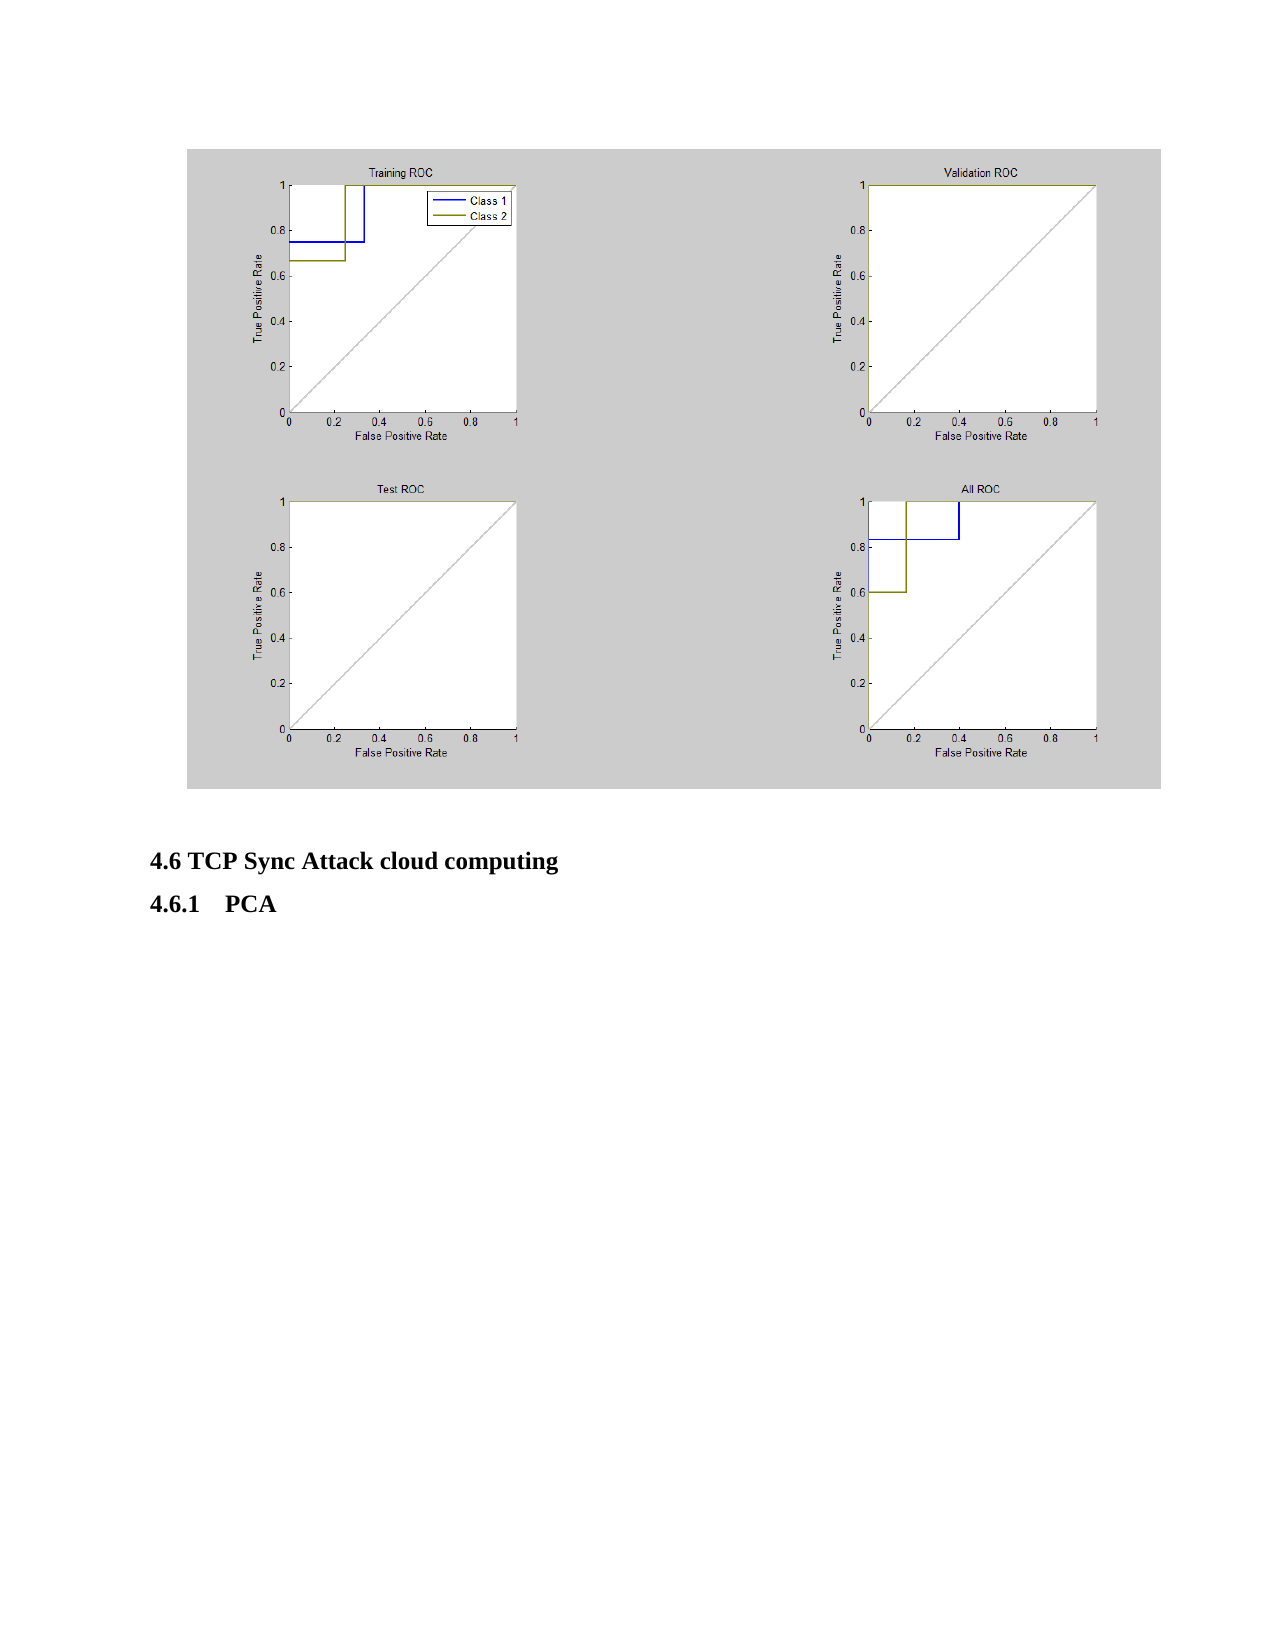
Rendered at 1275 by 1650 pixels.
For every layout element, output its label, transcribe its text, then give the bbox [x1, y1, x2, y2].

picture [187, 149, 1161, 789]
list PCA [150, 889, 1125, 918]
list TCP Sync Attack cloud computing [150, 846, 1125, 875]
